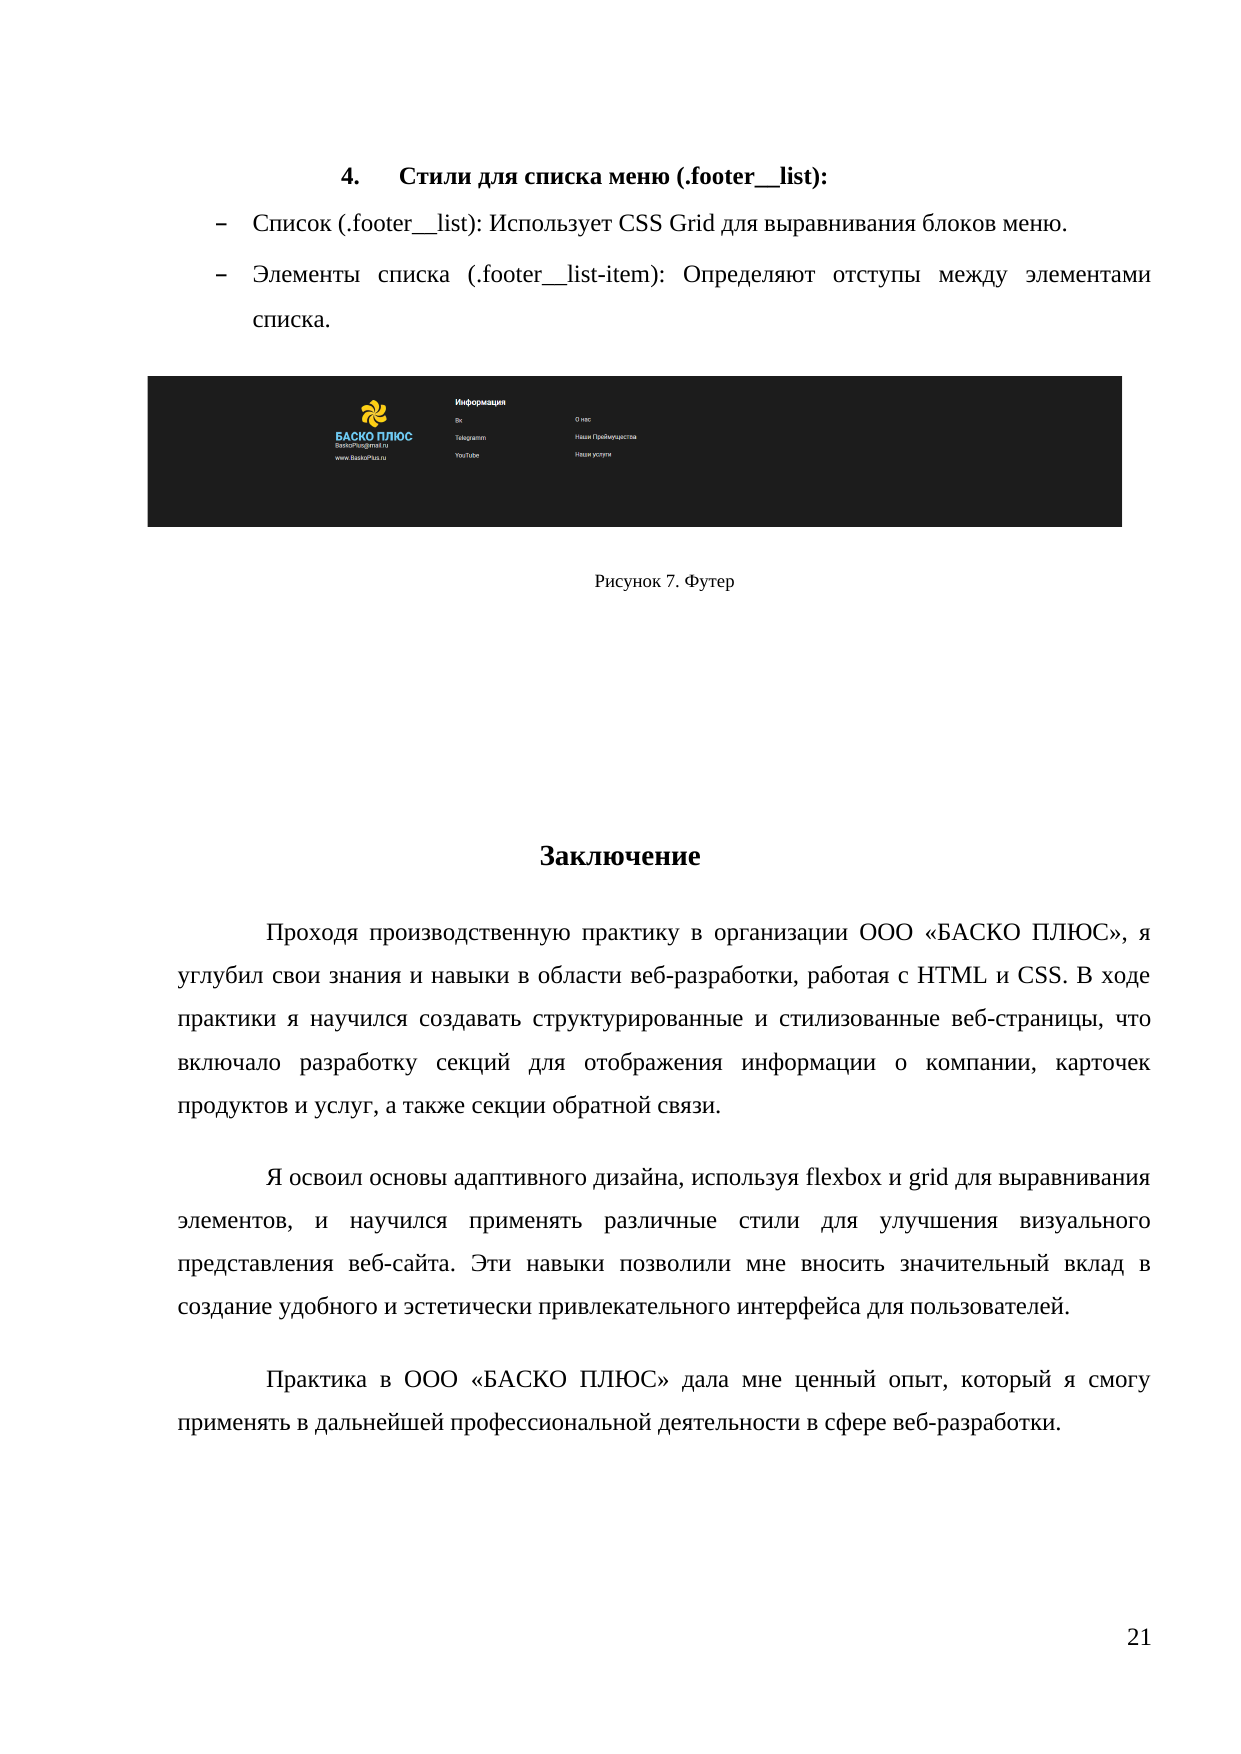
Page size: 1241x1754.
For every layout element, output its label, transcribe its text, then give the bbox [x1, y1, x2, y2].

text Рисунок 7. Футер [177, 570, 1152, 592]
subtitle Заключение [88, 838, 1152, 871]
text Проходя производственную практику в организации ООО «БАСКО ПЛЮС», я углубил свои знания и навыки в области веб-разработки, работая с HTML и CSS. В ходе практики я научился создавать структурированные и стилизованные веб-страницы, что включало разработку секций для отображения информации о компании, карточек продуктов и услуг, а также секции обратной связи. [177, 917, 1152, 1118]
text Практика в ООО «БАСКО ПЛЮС» дала мне ценный опыт, который я смогу применять в дальнейшей профессиональной деятельности в сфере веб-разработки. [177, 1364, 1152, 1436]
list Элементы списка (.footer__list-item): Определяют отступы между элементами списка. [215, 255, 1152, 333]
text Я освоил основы адаптивного дизайна, используя flexbox и grid для выравнивания элементов, и научился применять различные стили для улучшения визуального представления веб-сайта. Эти навыки позволили мне вносить значительный вклад в создание удобного и эстетически привлекательного интерфейса для пользователей. [177, 1162, 1152, 1320]
picture [147, 376, 1123, 527]
list Стили для списка меню (.footer__list): [252, 161, 1152, 190]
list Список (.footer__list): Использует CSS Grid для выравнивания блоков меню. [215, 204, 1152, 238]
